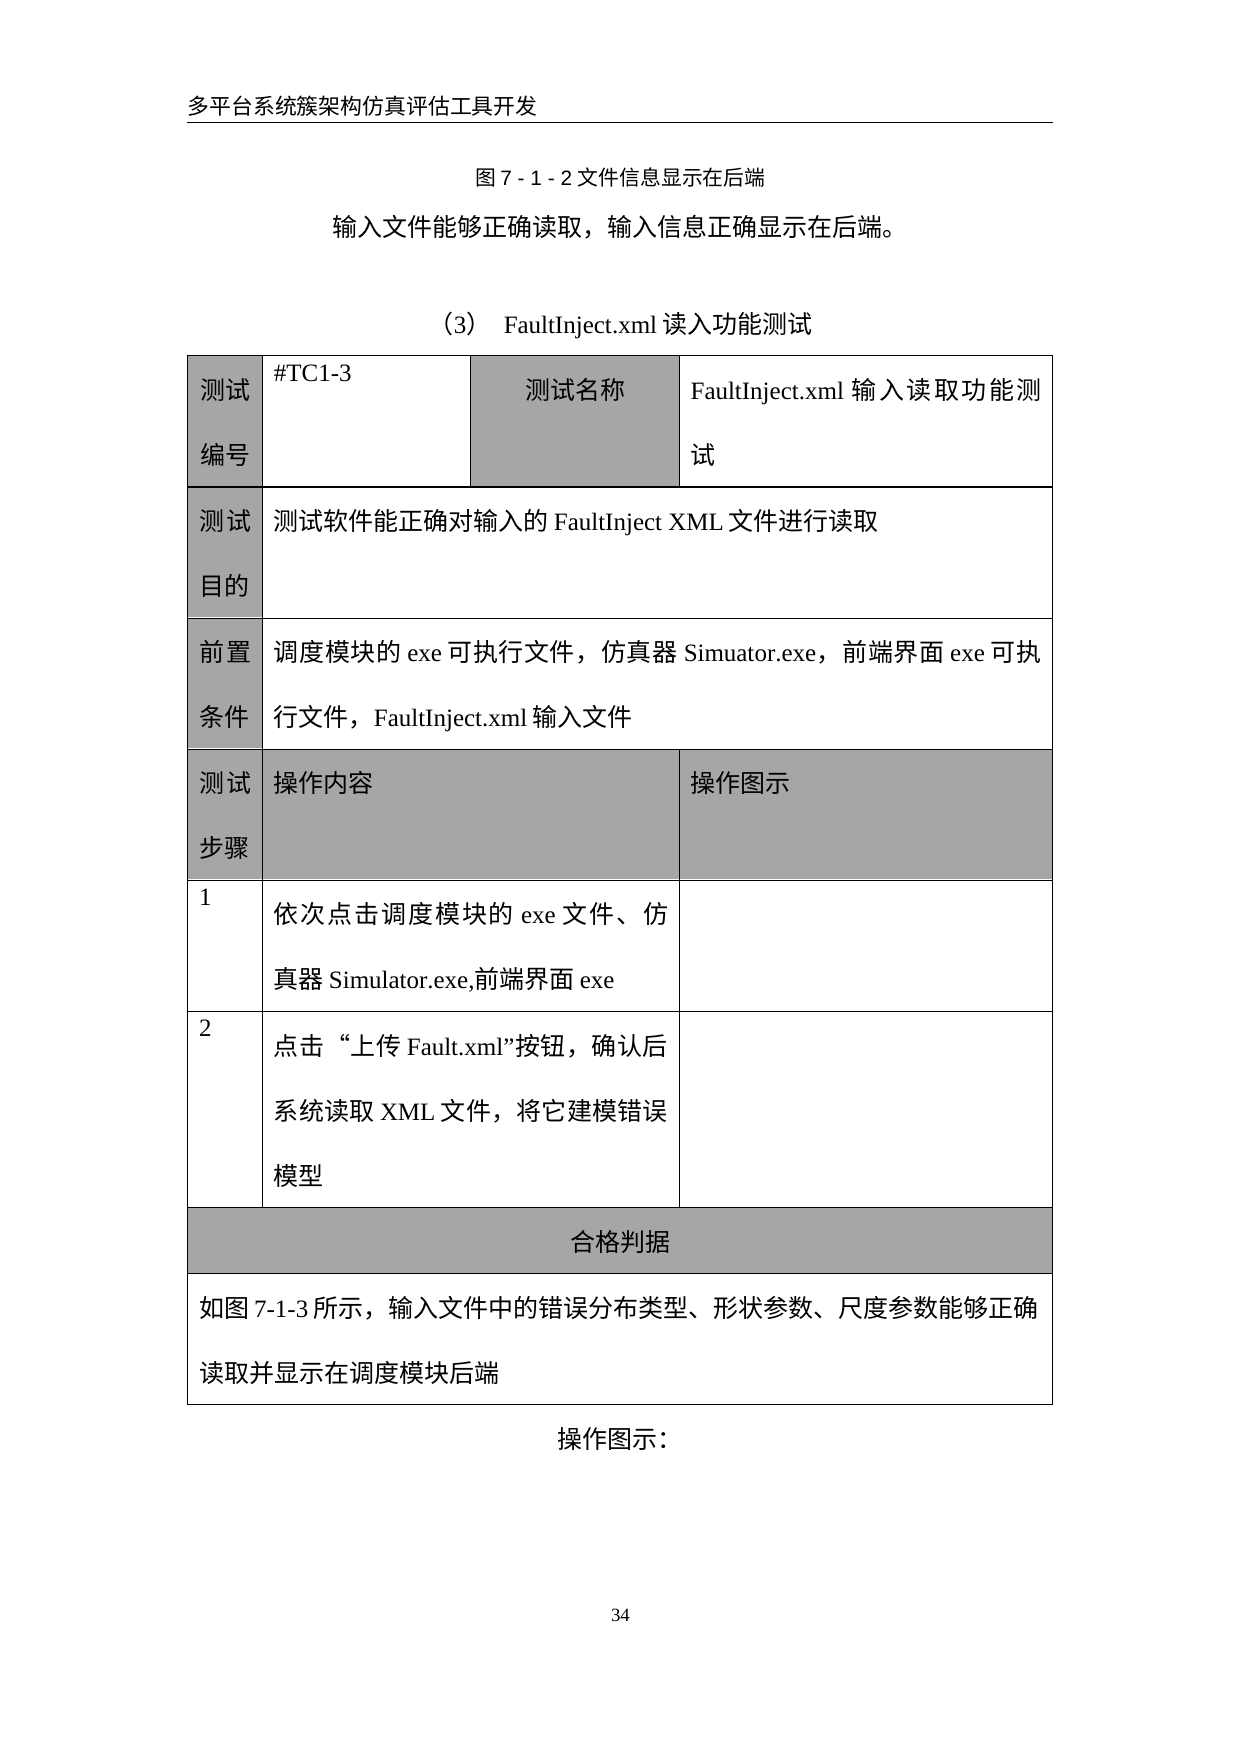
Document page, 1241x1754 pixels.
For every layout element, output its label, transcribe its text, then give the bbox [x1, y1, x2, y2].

table_cell 测试目的 [188, 488, 262, 617]
table_cell 测试软件能正确对输入的FaultInject XML文件进行读取 [263, 488, 1052, 617]
table_cell 依次点击调度模块的exe文件、仿真器Simulator.exe,前端界面exe [263, 881, 679, 1011]
table_cell 2 [188, 1012, 262, 1207]
table_cell 测试步骤 [188, 750, 262, 879]
table_header 测试名称 [471, 356, 679, 486]
table_cell [680, 881, 1052, 1011]
table_cell 操作内容 [263, 750, 679, 879]
text 操作图示： [187, 1405, 1053, 1470]
table_cell [680, 1012, 1052, 1207]
table_header 测试编号 [188, 356, 262, 486]
table_cell 合格判据 [188, 1208, 1052, 1273]
table_cell 如图7-1-3所示，输入文件中的错误分布类型、形状参数、尺度参数能够正确读取并显示在调度模块后端 [188, 1274, 1052, 1404]
table_cell 前置条件 [188, 619, 262, 748]
table_cell 操作图示 [680, 750, 1052, 879]
table_header #TC1-3 [263, 356, 470, 486]
table_cell 点击“上传Fault.xml”按钮，确认后系统读取XML文件，将它建模错误模型 [263, 1012, 679, 1207]
text 图7 - 1 - 2 文件信息显示在后端 [187, 160, 1053, 193]
list FaultInject.xml读入功能测试 [187, 290, 1053, 355]
table_cell 调度模块的exe可执行文件，仿真器Simuator.exe，前端界面exe可执行文件，FaultInject.xml输入文件 [263, 619, 1052, 748]
table_header FaultInject.xml输入读取功能测试 [680, 356, 1052, 486]
table_cell 1 [188, 881, 262, 1011]
text 输入文件能够正确读取，输入信息正确显示在后端。 [187, 193, 1053, 258]
